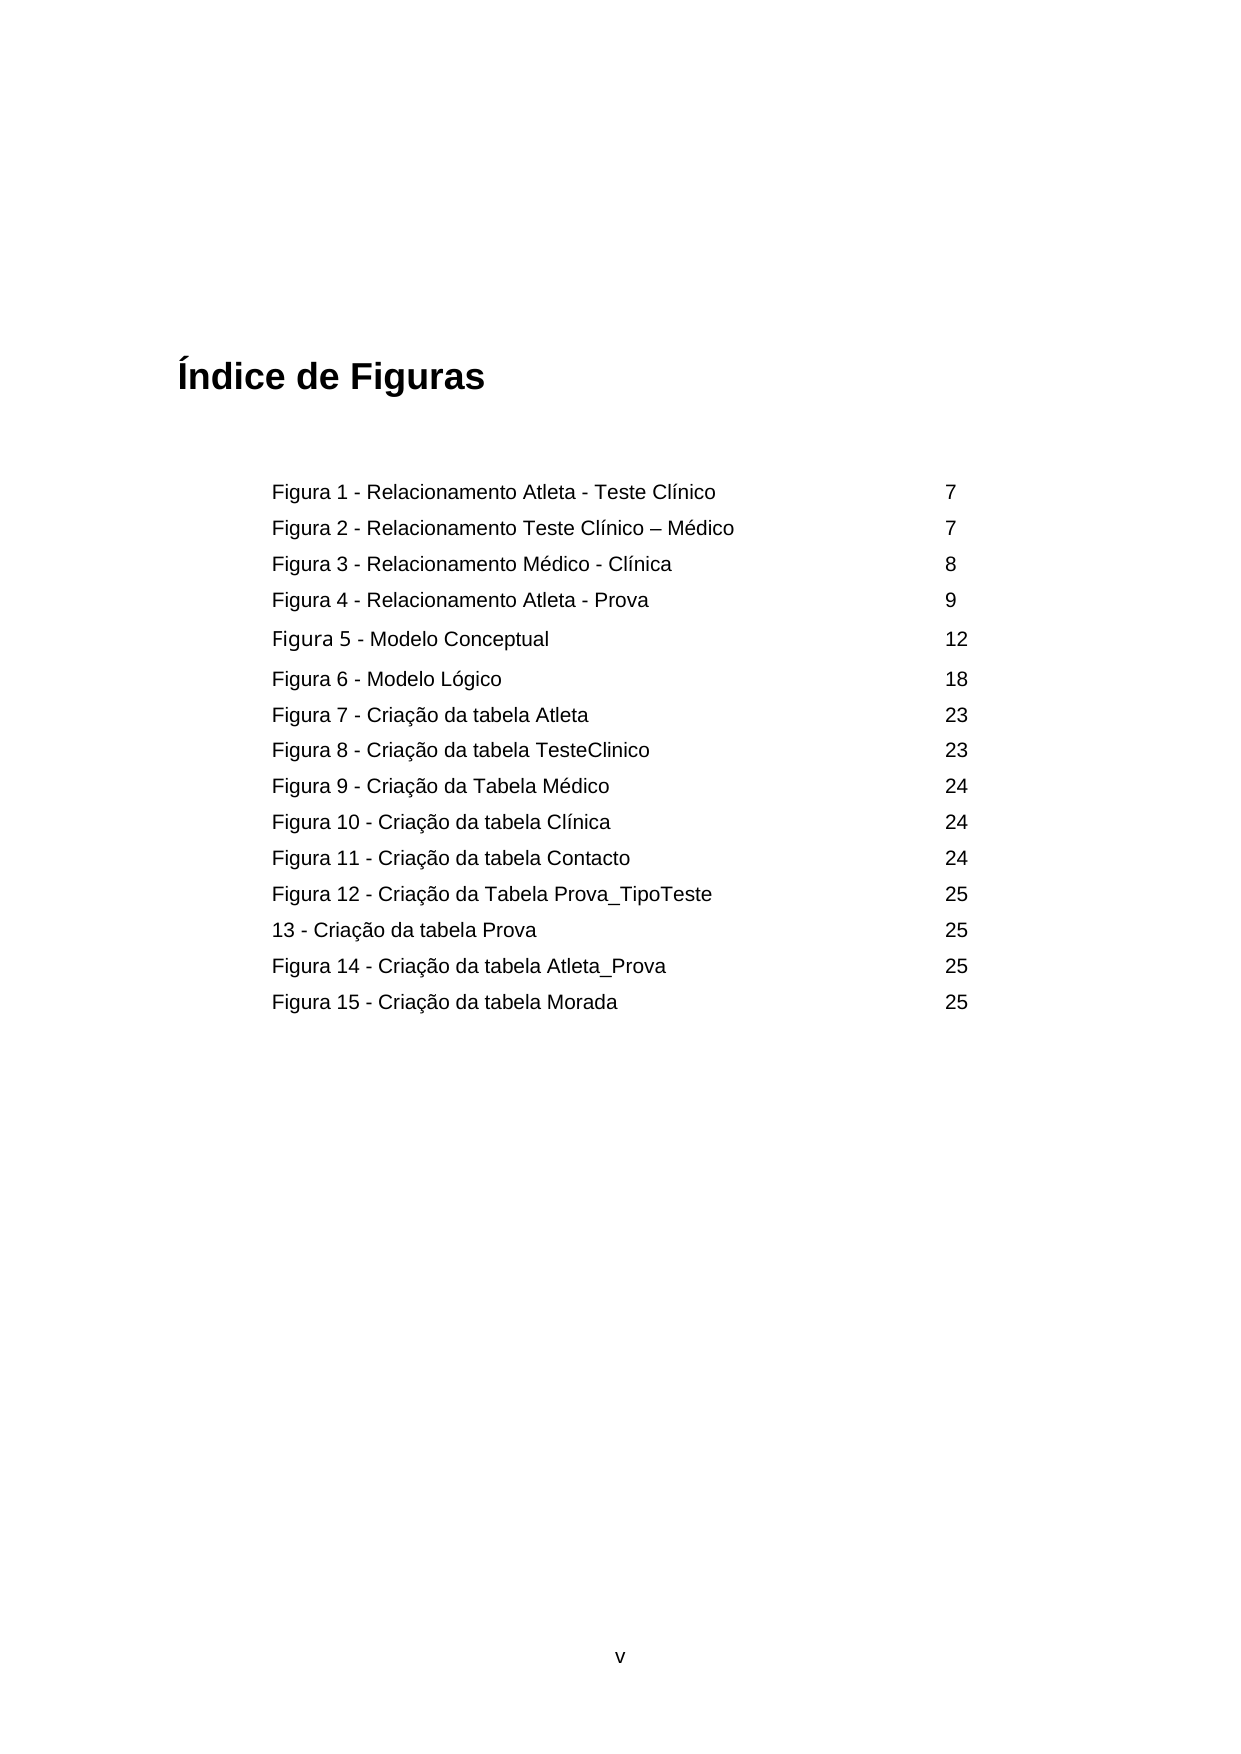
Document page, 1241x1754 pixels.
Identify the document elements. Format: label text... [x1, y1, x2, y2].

text Figura 3 - Relacionamento Médico - Clínica 8 [272, 552, 1063, 576]
text Figura 2 - Relacionamento Teste Clínico – Médico 7 [272, 516, 1063, 540]
text Figura 14 - Criação da tabela Atleta_Prova 25 [272, 954, 1063, 978]
text Figura 12 - Criação da Tabela Prova_TipoTeste 25 [272, 882, 1063, 906]
text Figura 4 - Relacionamento Atleta - Prova 9 [272, 588, 1063, 612]
text Figura 10 - Criação da tabela Clínica 24 [272, 810, 1063, 834]
text Figura 5 - Modelo Conceptual 12 [272, 624, 1063, 652]
text Figura 1 - Relacionamento Atleta - Teste Clínico 7 [272, 480, 1063, 504]
text Figura 9 - Criação da Tabela Médico 24 [272, 774, 1063, 798]
text Figura 8 - Criação da tabela TesteClinico 23 [272, 738, 1063, 762]
text Figura 11 - Criação da tabela Contacto 24 [272, 846, 1063, 870]
text Figura 15 - Criação da tabela Morada 25 [272, 990, 1063, 1014]
subtitle Índice de Figuras [177, 354, 1063, 398]
text Figura 7 - Criação da tabela Atleta 23 [272, 702, 1063, 726]
text Figura 6 - Modelo Lógico 18 [272, 666, 1063, 690]
text 13 - Criação da tabela Prova 25 [272, 918, 1063, 942]
